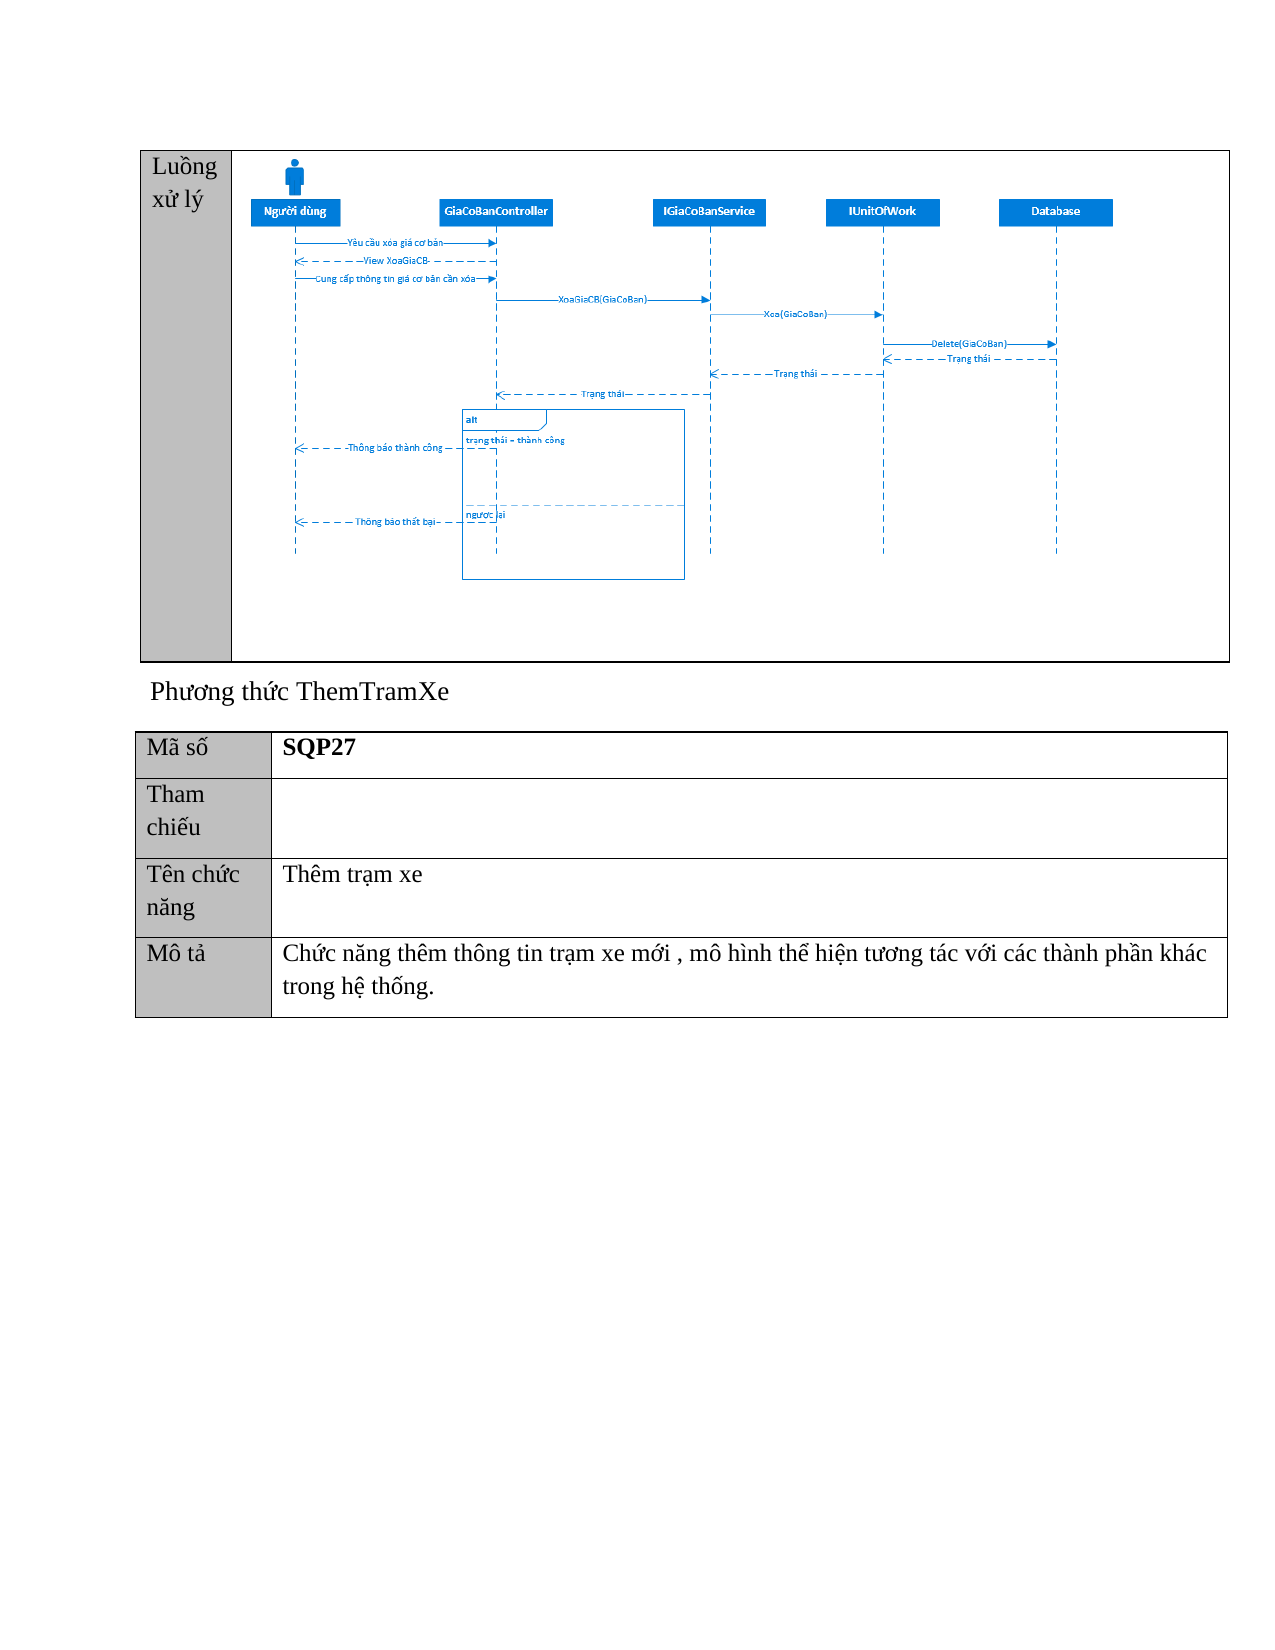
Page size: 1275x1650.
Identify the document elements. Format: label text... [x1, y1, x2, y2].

table_cell [232, 151, 1229, 661]
table_header SQP27 [272, 733, 1227, 778]
table_cell Thêm trạm xe [272, 859, 1227, 937]
list Phương thức ThemTramXe [150, 675, 1125, 706]
table_cell Luồng xử lý [141, 151, 231, 661]
picture [242, 151, 1218, 645]
table_cell Tham chiếu [136, 779, 271, 858]
table_cell Mô tả [136, 938, 271, 1017]
table_cell Tên chức năng [136, 859, 271, 937]
table_cell Chức năng thêm thông tin trạm xe mới , mô hình thể hiện tương tác với các thành phần khác trong hệ thống. [272, 938, 1227, 1017]
table_header Mã số [136, 733, 271, 778]
table_cell [272, 779, 1227, 858]
